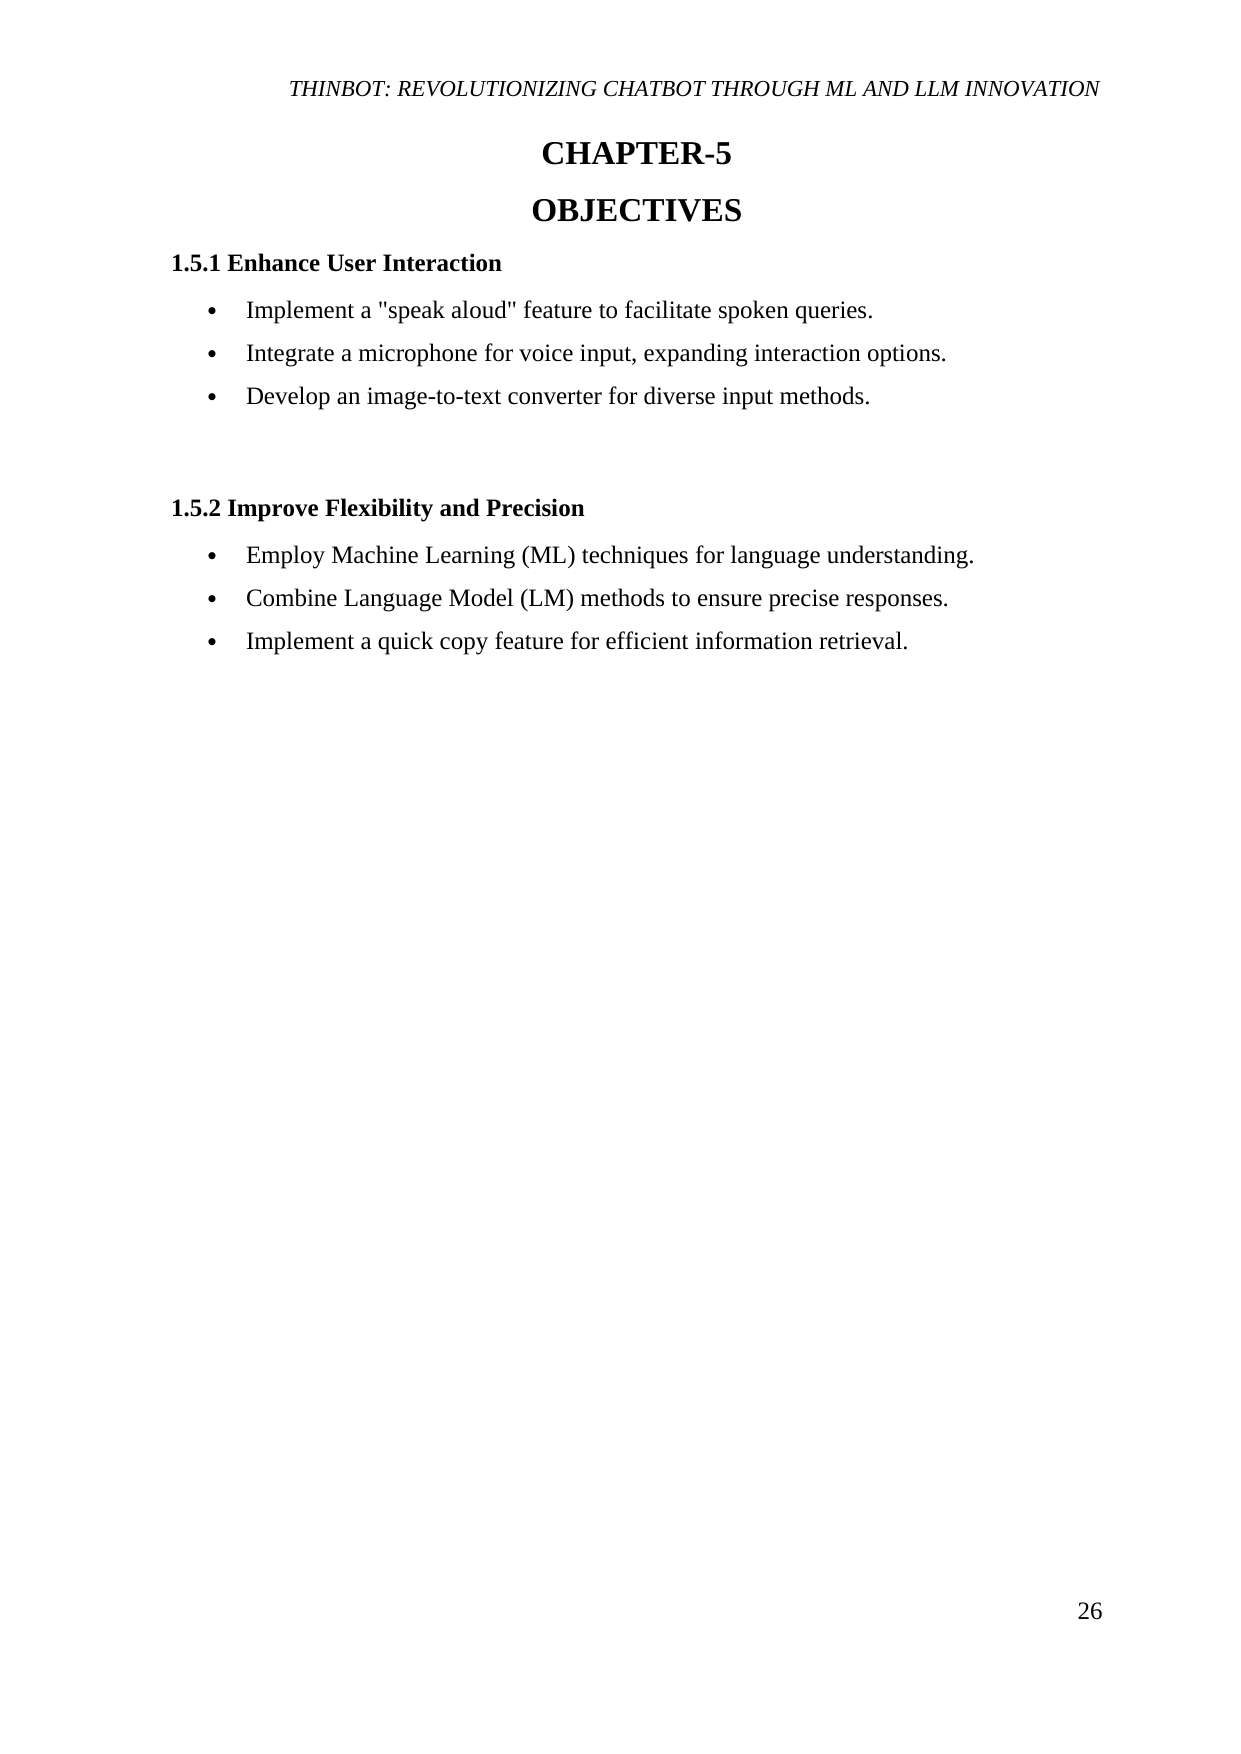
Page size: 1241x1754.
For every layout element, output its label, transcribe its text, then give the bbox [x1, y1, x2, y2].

list Implement a "speak aloud" feature to facilitate spoken queries. [208, 295, 1102, 324]
list Implement a quick copy feature for efficient information retrieval. [208, 626, 1102, 655]
text CHAPTER-5 [171, 133, 1102, 171]
subtitle 1.5.1 Enhance User Interaction [171, 248, 1102, 277]
list Develop an image-to-text converter for diverse input methods. [208, 381, 1102, 410]
list Integrate a microphone for voice input, expanding interaction options. [208, 338, 1102, 367]
subtitle 1.5.2 Improve Flexibility and Precision [171, 493, 1102, 521]
list Combine Language Model (LM) methods to ensure precise responses. [208, 583, 1102, 612]
list Employ Machine Learning (ML) techniques for language understanding. [208, 540, 1102, 569]
text OBJECTIVES [171, 190, 1102, 229]
